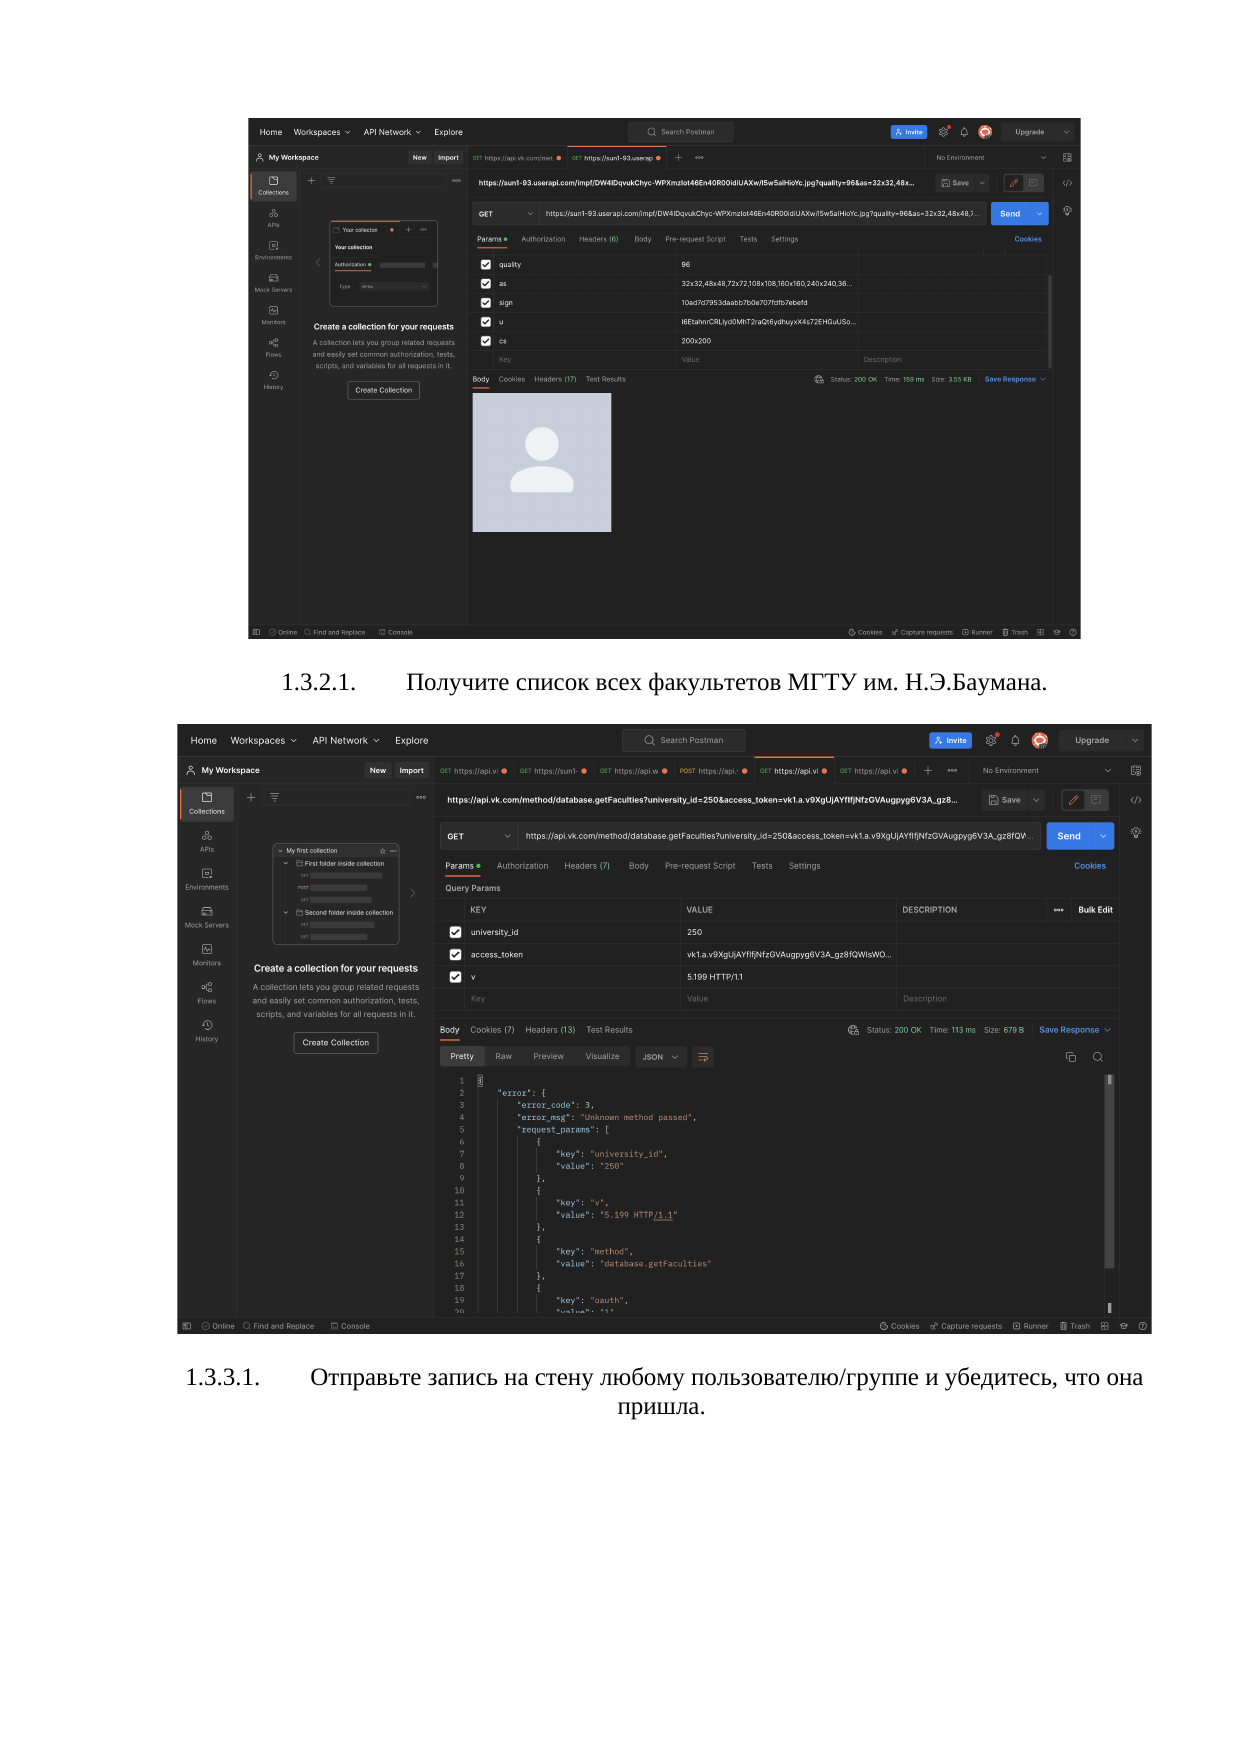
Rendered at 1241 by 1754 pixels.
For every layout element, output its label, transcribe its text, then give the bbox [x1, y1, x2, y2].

picture [248, 118, 1081, 639]
picture [177, 724, 1152, 1334]
text 1.3.3.1. Отправьте запись на стену любому пользователю/группе и убедитесь, что она пришла. [177, 1362, 1152, 1420]
text 1.3.2.1. Получите список всех факультетов МГТУ им. Н.Э.Баумана. [177, 667, 1152, 696]
